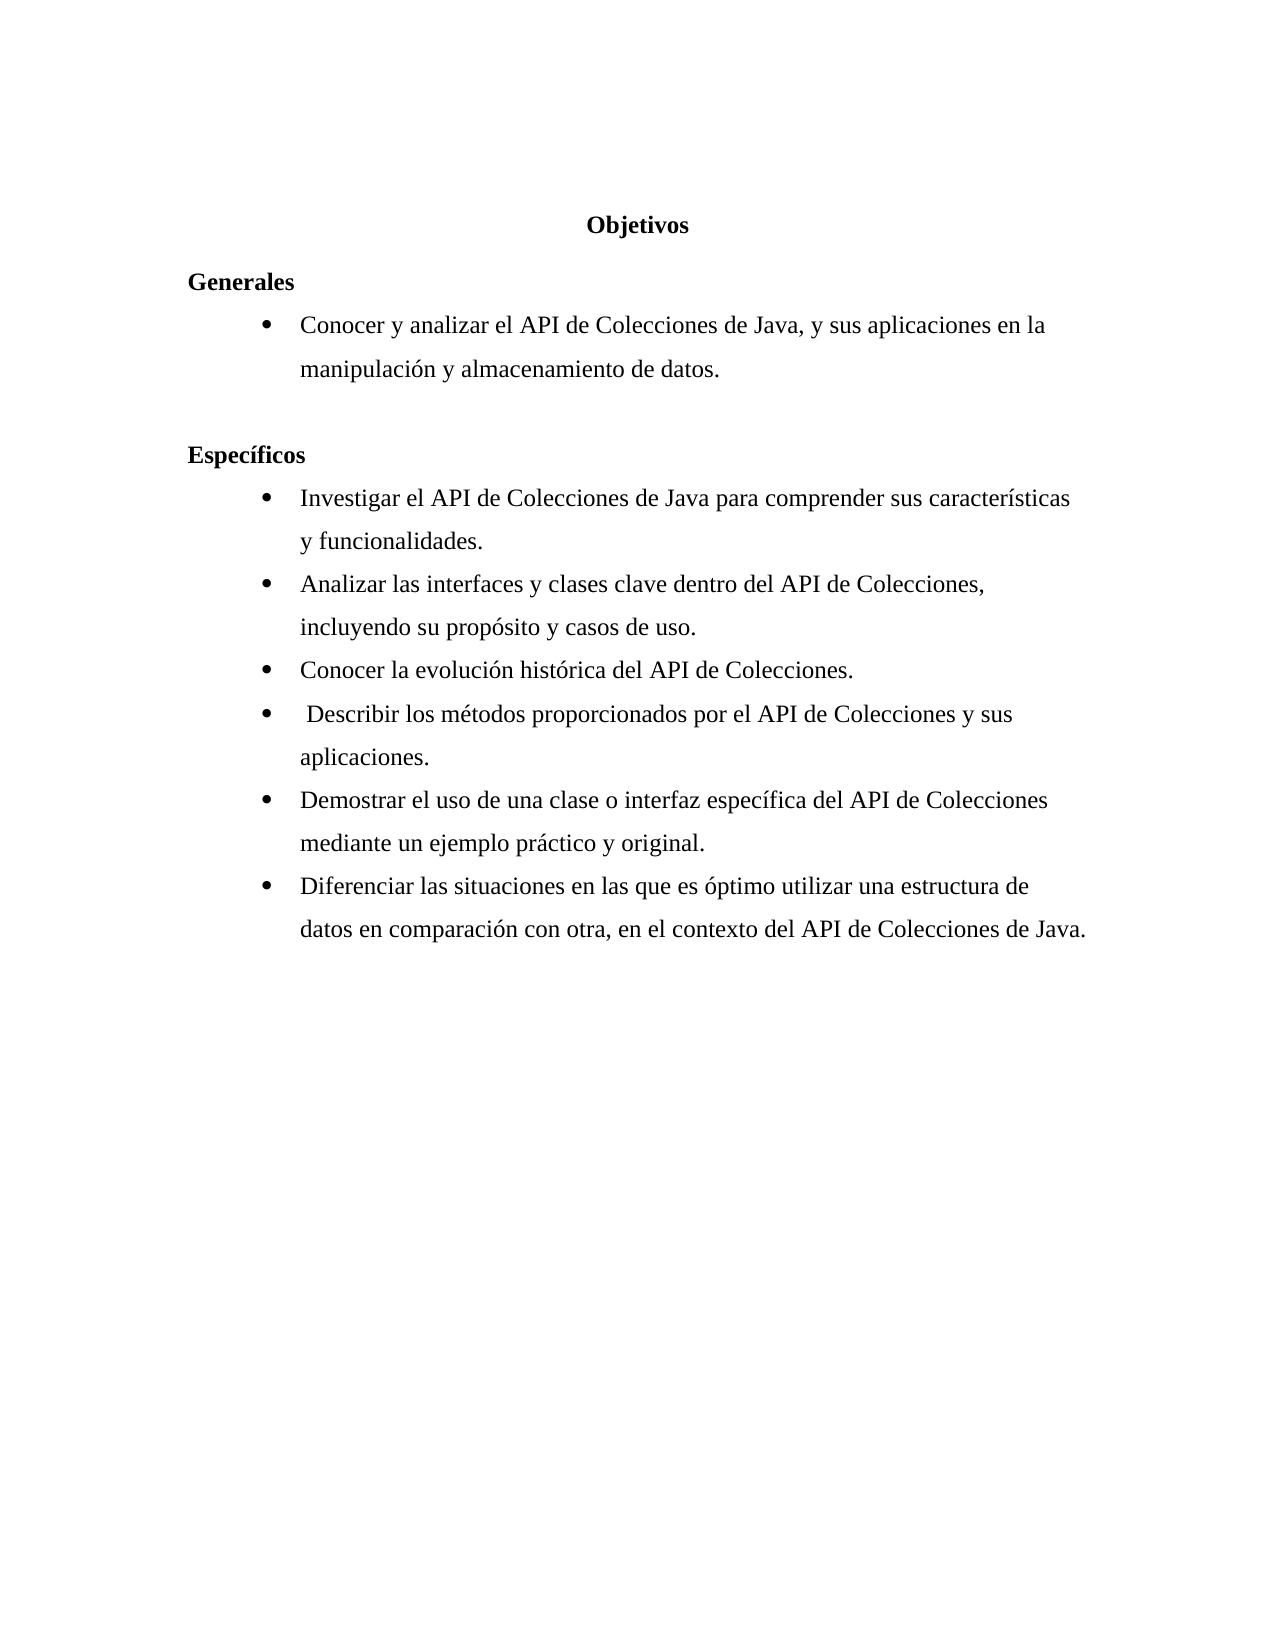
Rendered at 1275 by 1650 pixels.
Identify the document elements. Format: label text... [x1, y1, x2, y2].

list Conocer la evolución histórica del API de Colecciones. [262, 656, 1087, 684]
list Analizar las interfaces y clases clave dentro del API de Colecciones, incluyendo su propósito y casos de uso. [262, 569, 1087, 641]
subtitle Específicos [187, 440, 1087, 469]
list Conocer y analizar el API de Colecciones de Java, y sus aplicaciones en la manipulación y almacenamiento de datos. [262, 311, 1087, 382]
subtitle Generales [187, 267, 1087, 296]
list Describir los métodos proporcionados por el API de Colecciones y sus aplicaciones. [262, 699, 1087, 771]
list Demostrar el uso de una clase o interfaz específica del API de Colecciones mediante un ejemplo práctico y original. [262, 785, 1087, 857]
subtitle Objetivos [187, 210, 1087, 239]
list Investigar el API de Colecciones de Java para comprender sus características y funcionalidades. [262, 483, 1087, 555]
list Diferenciar las situaciones en las que es óptimo utilizar una estructura de datos en comparación con otra, en el contexto del API de Colecciones de Java. [262, 871, 1087, 943]
